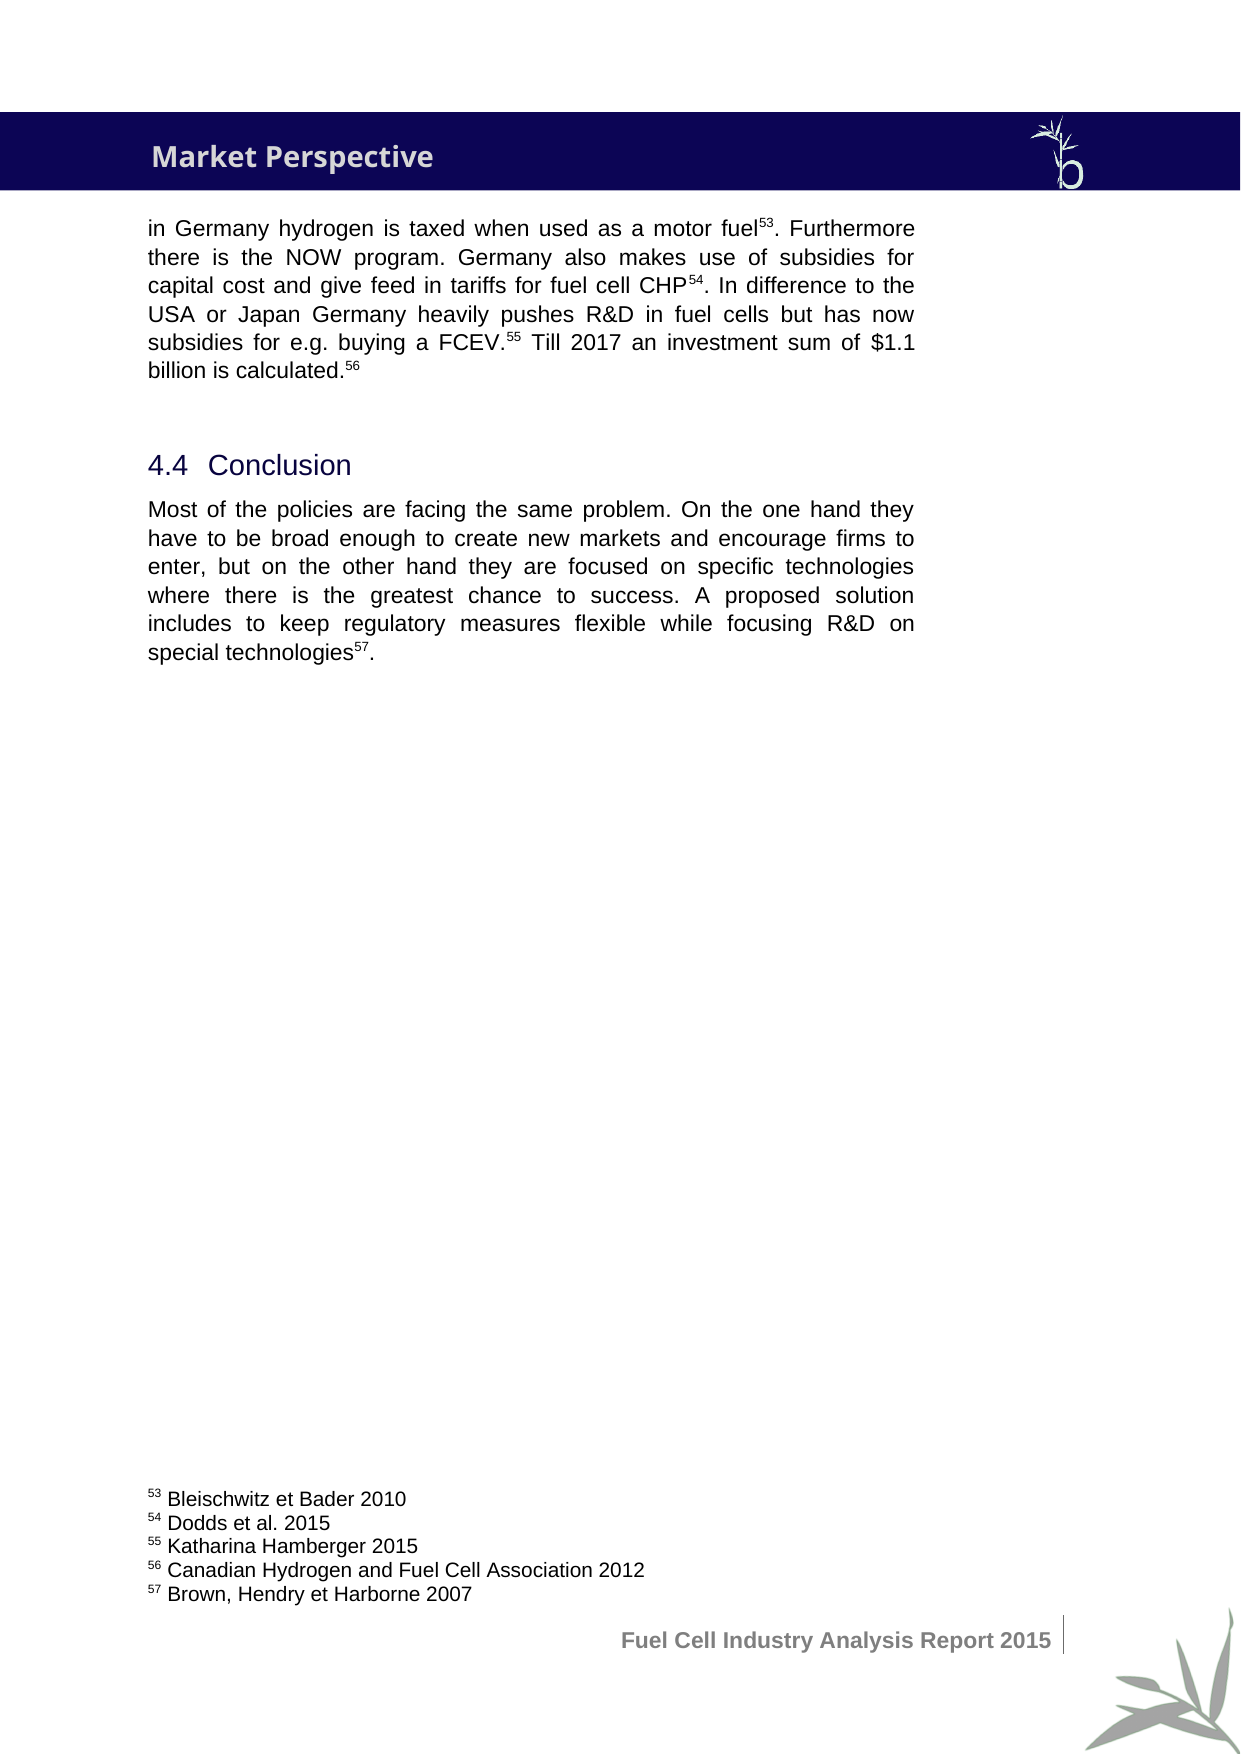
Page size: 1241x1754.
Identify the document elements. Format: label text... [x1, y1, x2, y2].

subtitle Conclusion [148, 448, 915, 481]
text Most of the policies are facing the same problem. On the one hand they have to be broad enough to create new markets and encourage firms to enter, but on the other hand they are focused on specific technologies where there is the greatest chance to success. A proposed solution includes to keep regulatory measures flexible while focusing R&D on special technologies. [148, 496, 915, 665]
picture [1068, 1607, 1241, 1754]
